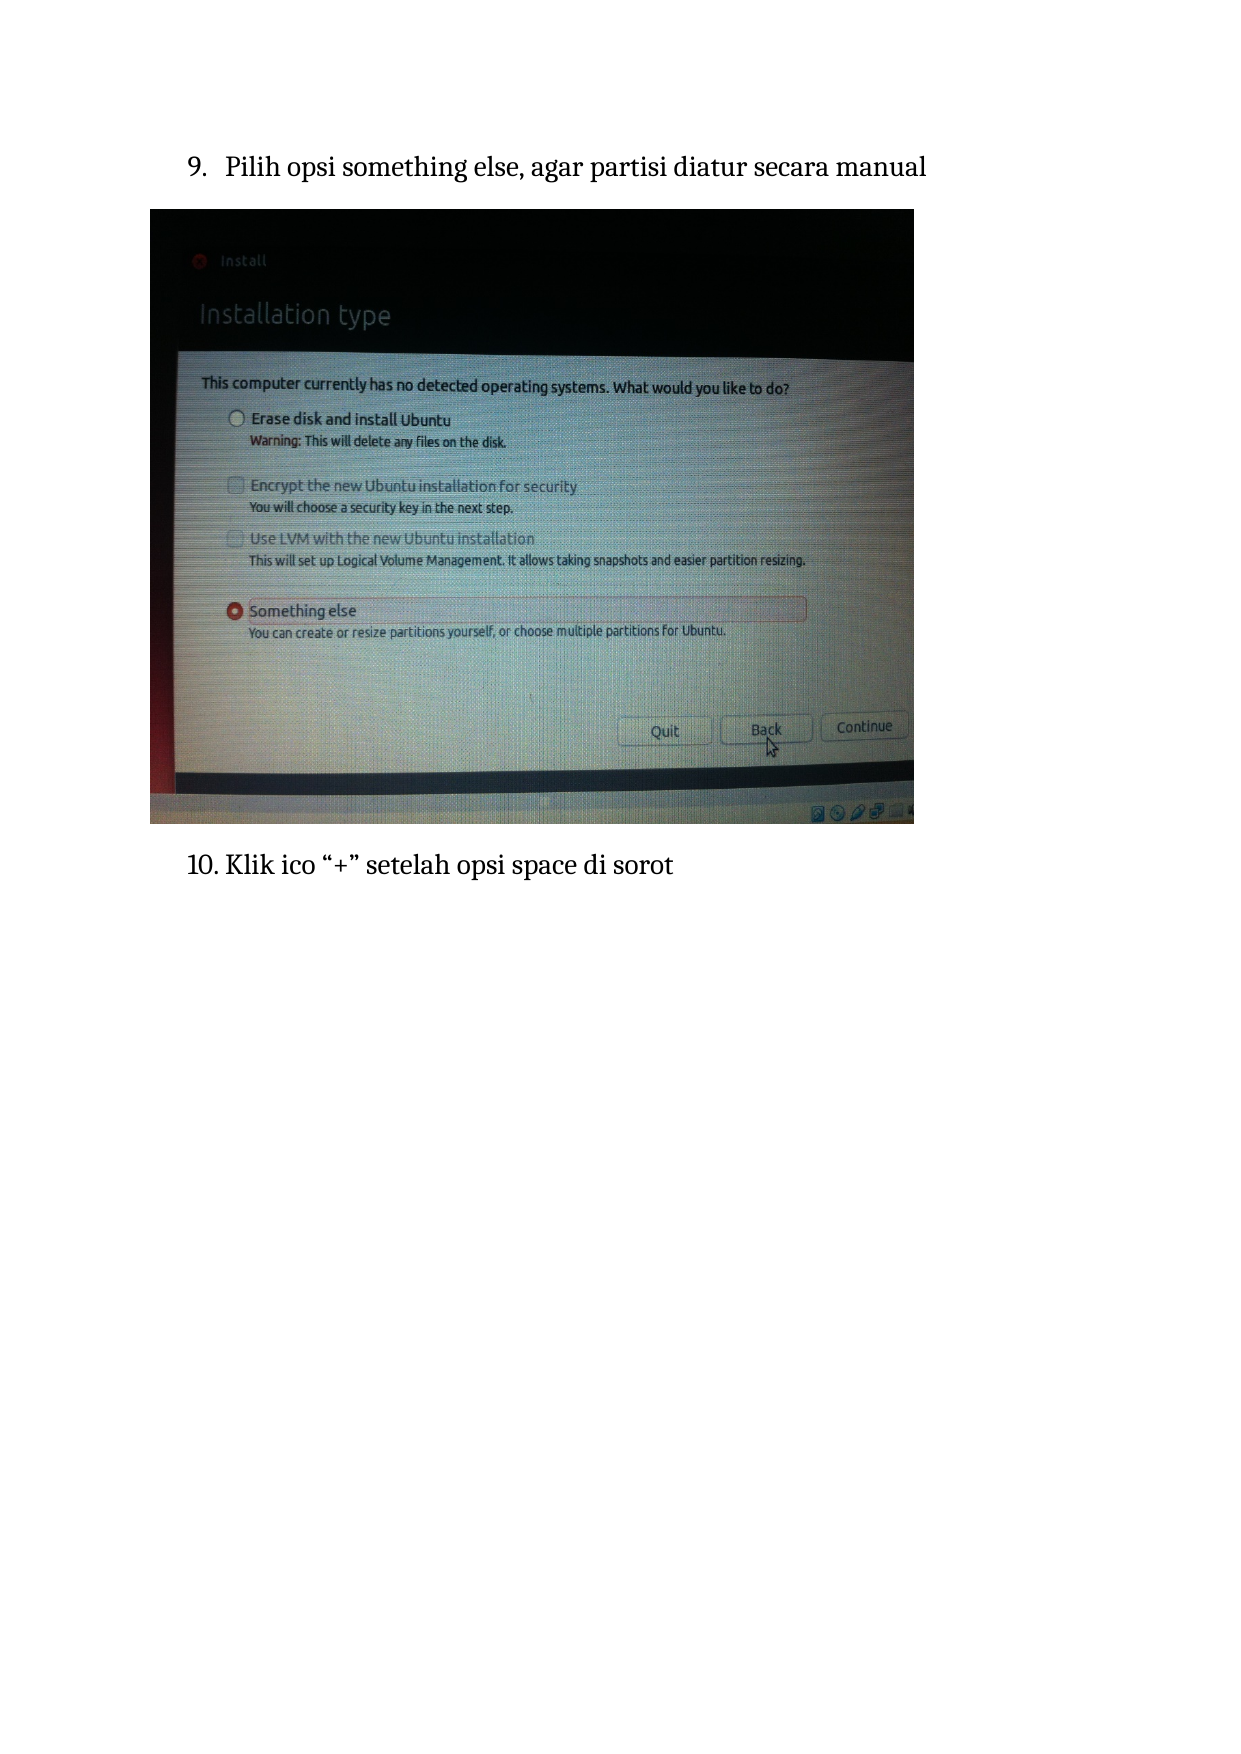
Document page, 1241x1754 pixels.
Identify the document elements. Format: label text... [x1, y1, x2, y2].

list Pilih opsi something else, agar partisi diatur secara manual [187, 150, 1090, 183]
list Klik ico “+” setelah opsi space di sorot [187, 848, 1090, 882]
picture [150, 209, 914, 824]
